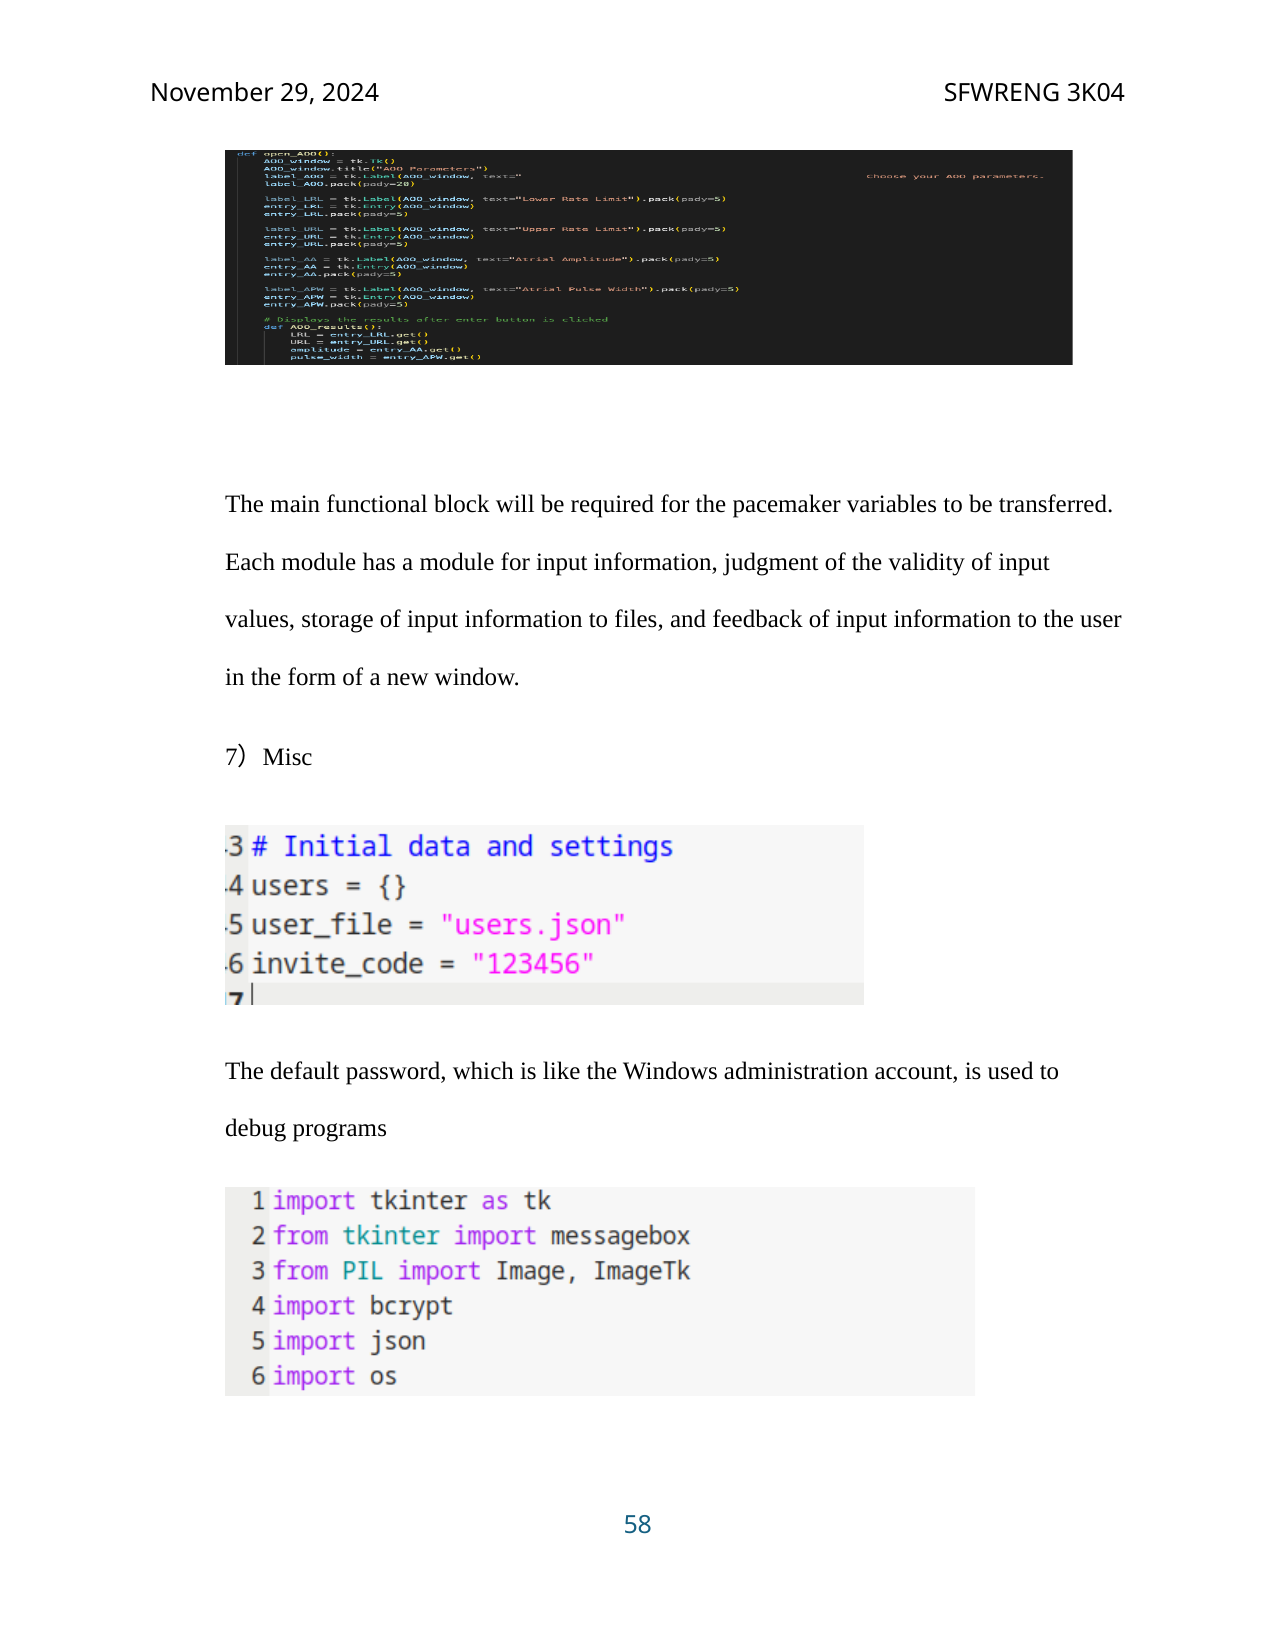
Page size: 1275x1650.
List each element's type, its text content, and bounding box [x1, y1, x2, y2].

text The main functional block will be required for the pacemaker variables to be transferred. Each module has a module for input information, judgment of the validity of input values, storage of input information to files, and feedback of input information to the user in the form of a new window. [225, 489, 1125, 691]
picture [225, 1187, 976, 1396]
text 7）Misc [225, 736, 1125, 772]
picture [225, 150, 1073, 365]
text The default password, which is like the Windows administration account, is used to debug programs [225, 1056, 1125, 1142]
picture [225, 825, 864, 1005]
